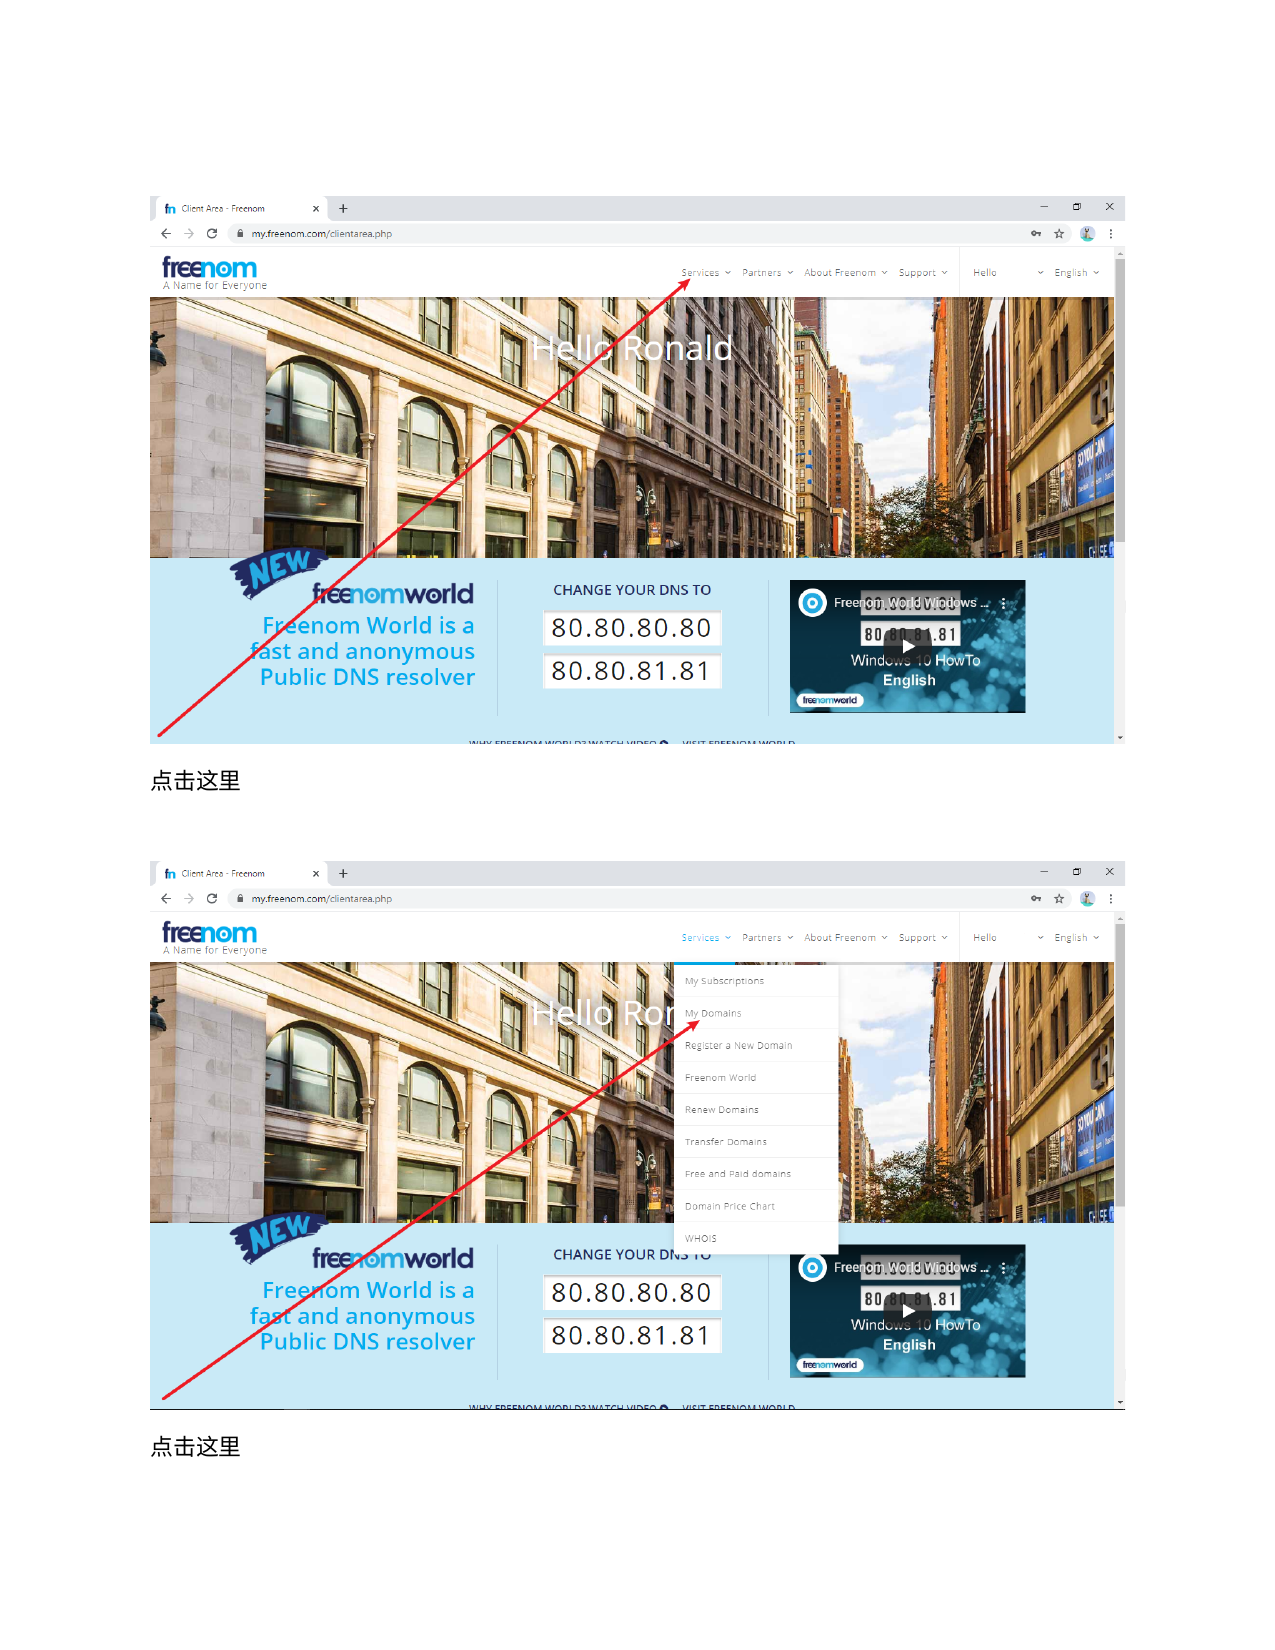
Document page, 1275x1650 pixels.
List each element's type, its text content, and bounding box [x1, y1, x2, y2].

picture [150, 196, 1125, 744]
text 点击这里 [150, 762, 1125, 796]
text 点击这里 [150, 1429, 1125, 1462]
picture [150, 861, 1125, 1410]
